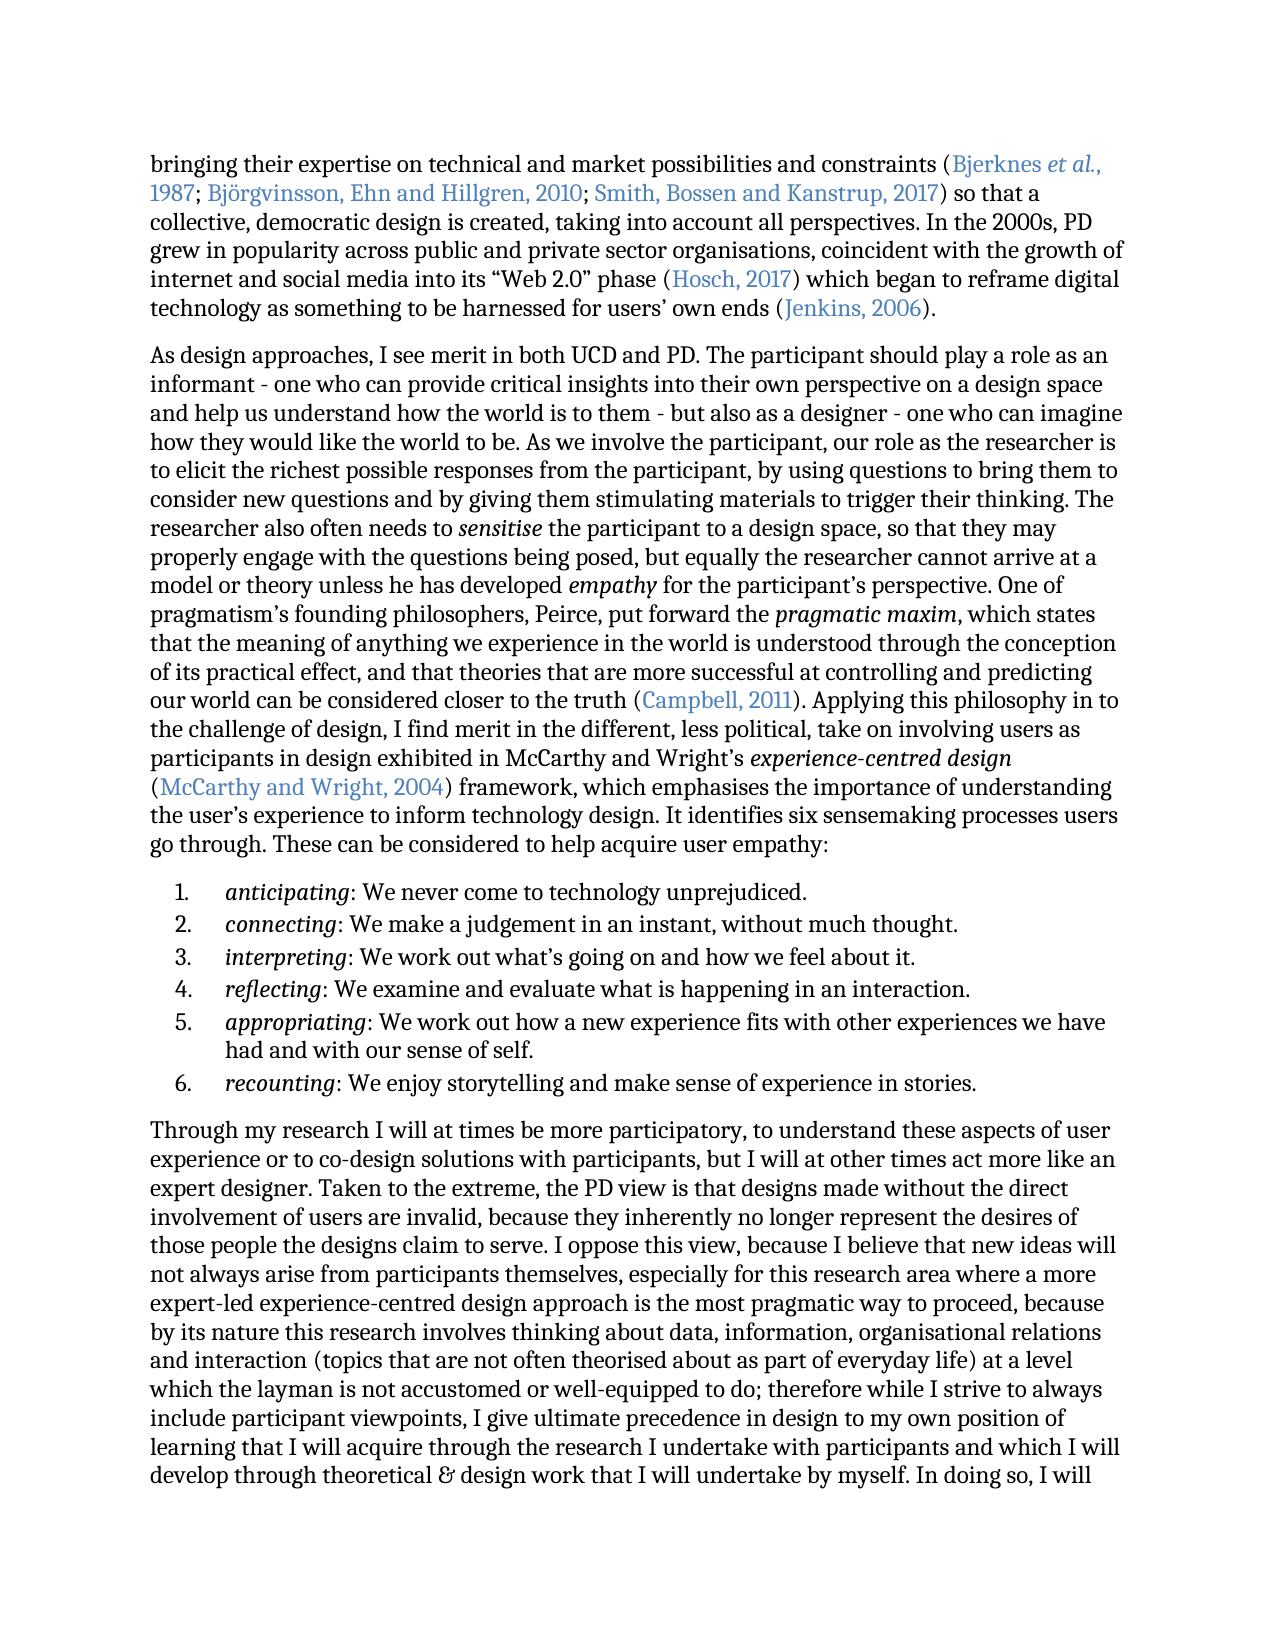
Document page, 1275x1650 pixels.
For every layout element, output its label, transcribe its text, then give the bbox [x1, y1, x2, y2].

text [150, 1116, 1125, 1490]
list recounting: We enjoy storytelling and make sense of experience in stories. [175, 1069, 1125, 1097]
text As design approaches, I see merit in both UCD and PD. The participant should play a role as an informant - one who can provide critical insights into their own perspective on a design space and help us understand how the world is to them - but also as a designer - one who can imagine how they would like the world to be. As we involve the participant, our role as the researcher is to elicit the richest possible responses from the participant, by using questions to bring them to consider new questions and by giving them stimulating materials to trigger their thinking. The researcher also often needs to sensitise the participant to a design space, so that they may properly engage with the questions being posed, but equally the researcher cannot arrive at a model or theory unless he has developed empathy for the participant’s perspective. One of pragmatism’s founding philosophers, Peirce, put forward the pragmatic maxim, which states that the meaning of anything we experience in the world is understood through the conception of its practical effect, and that theories that are more successful at controlling and predicting our world can be considered closer to the truth (Campbell, 2011). Applying this philosophy in to the challenge of design, I find merit in the different, less political, take on involving users as participants in design exhibited in McCarthy and Wright’s experience-centred design (McCarthy and Wright, 2004) framework, which emphasises the importance of understanding the user’s experience to inform technology design. It identifies six sensemaking processes users go through. These can be considered to help acquire user empathy: [150, 341, 1125, 859]
list appropriating: We work out how a new experience fits with other experiences we have had and with our sense of self. [175, 1007, 1125, 1065]
list reflecting: We examine and evaluate what is happening in an interaction. [175, 975, 1125, 1004]
list anticipating: We never come to technology unprejudiced. [175, 877, 1125, 906]
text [150, 150, 1125, 322]
list connecting: We make a judgement in an instant, without much thought. [175, 910, 1125, 939]
list interpreting: We work out what’s going on and how we feel about it. [175, 942, 1125, 971]
